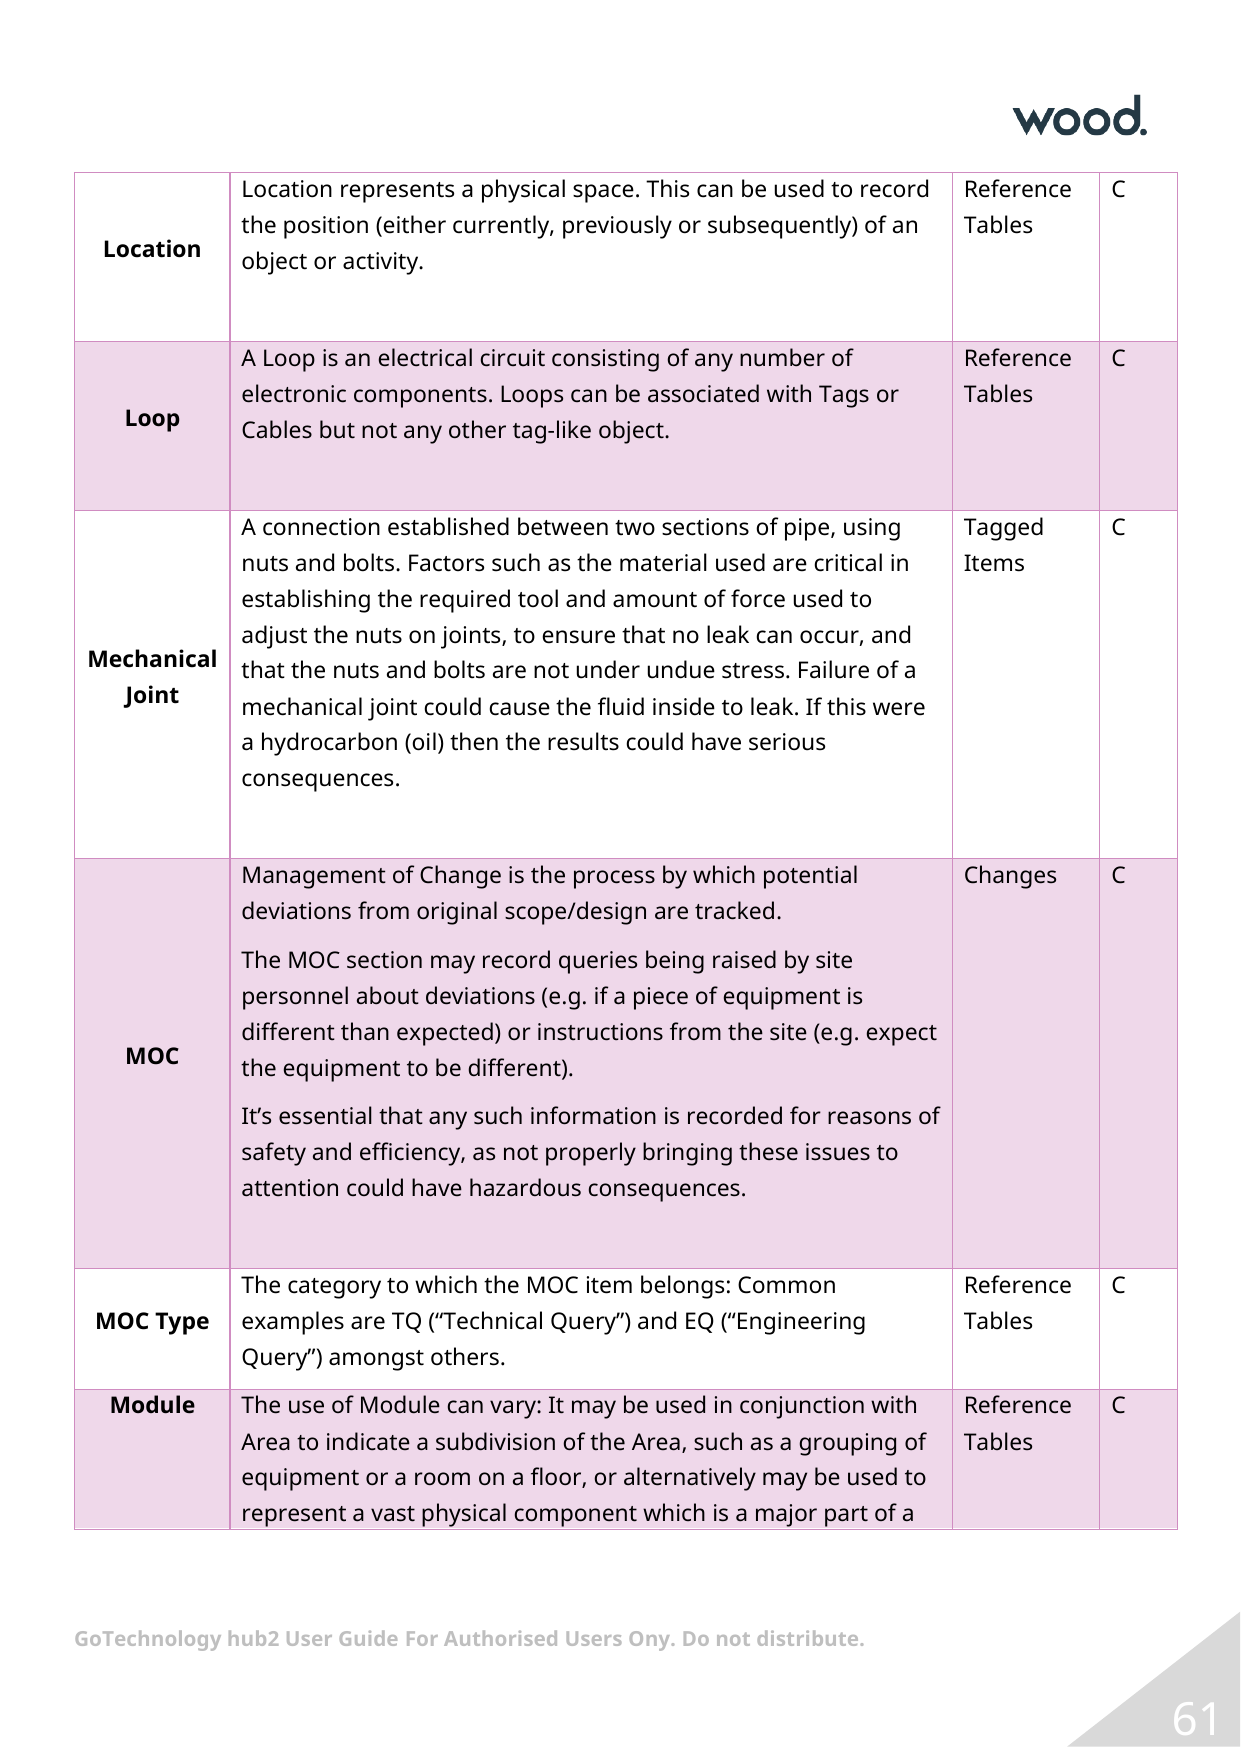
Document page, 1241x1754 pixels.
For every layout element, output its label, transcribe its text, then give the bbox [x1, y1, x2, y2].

table_cell C [1100, 342, 1177, 510]
table_cell C [1100, 859, 1177, 1268]
table_cell Reference Tables [953, 342, 1099, 510]
table_cell Tagged Items [953, 511, 1099, 858]
table_cell A Loop is an electrical circuit consisting of any number of electronic components. Loops can be associated with Tags or Cables but not any other tag-like object. [231, 342, 952, 510]
table_cell Management of Change is the process by which potential deviations from original scope/design are tracked. The MOC section may record queries being raised by site personnel about deviations (e.g. if a piece of equipment is different than expected) or instructions from the site (e.g. expect the equipment to be different). It’s essential that any such information is recorded for reasons of safety and efficiency, as not properly bringing these issues to attention could have hazardous consequences. [231, 859, 952, 1268]
table_cell Module [75, 1390, 229, 1528]
table_cell C [1100, 1390, 1177, 1528]
table_cell A connection established between two sections of pipe, using nuts and bolts. Factors such as the material used are critical in establishing the required tool and amount of force used to adjust the nuts on joints, to ensure that no leak can occur, and that the nuts and bolts are not under undue stress. Failure of a mechanical joint could cause the fluid inside to leak. If this were a hydrocarbon (oil) then the results could have serious consequences. [231, 511, 952, 858]
table_cell MOC Type [75, 1269, 229, 1388]
table_cell Reference Tables [953, 1390, 1099, 1528]
table_cell Changes [953, 859, 1099, 1268]
table_cell Reference Tables [953, 1269, 1099, 1388]
table_cell Location represents a physical space. This can be used to record the position (either currently, previously or subsequently) of an object or activity. [231, 173, 952, 341]
table_cell C [1100, 1269, 1177, 1388]
table_cell C [1100, 173, 1177, 341]
picture [991, 73, 1167, 156]
table_cell Reference Tables [953, 173, 1099, 341]
table_cell C [1100, 511, 1177, 858]
table_cell Loop [75, 342, 229, 510]
table_cell MOC [75, 859, 229, 1268]
table_cell The category to which the MOC item belongs: Common examples are TQ (“Technical Query”) and EQ (“Engineering Query”) amongst others. [231, 1269, 952, 1388]
table_cell Mechanical Joint [75, 511, 229, 858]
table_cell Location [75, 173, 229, 341]
